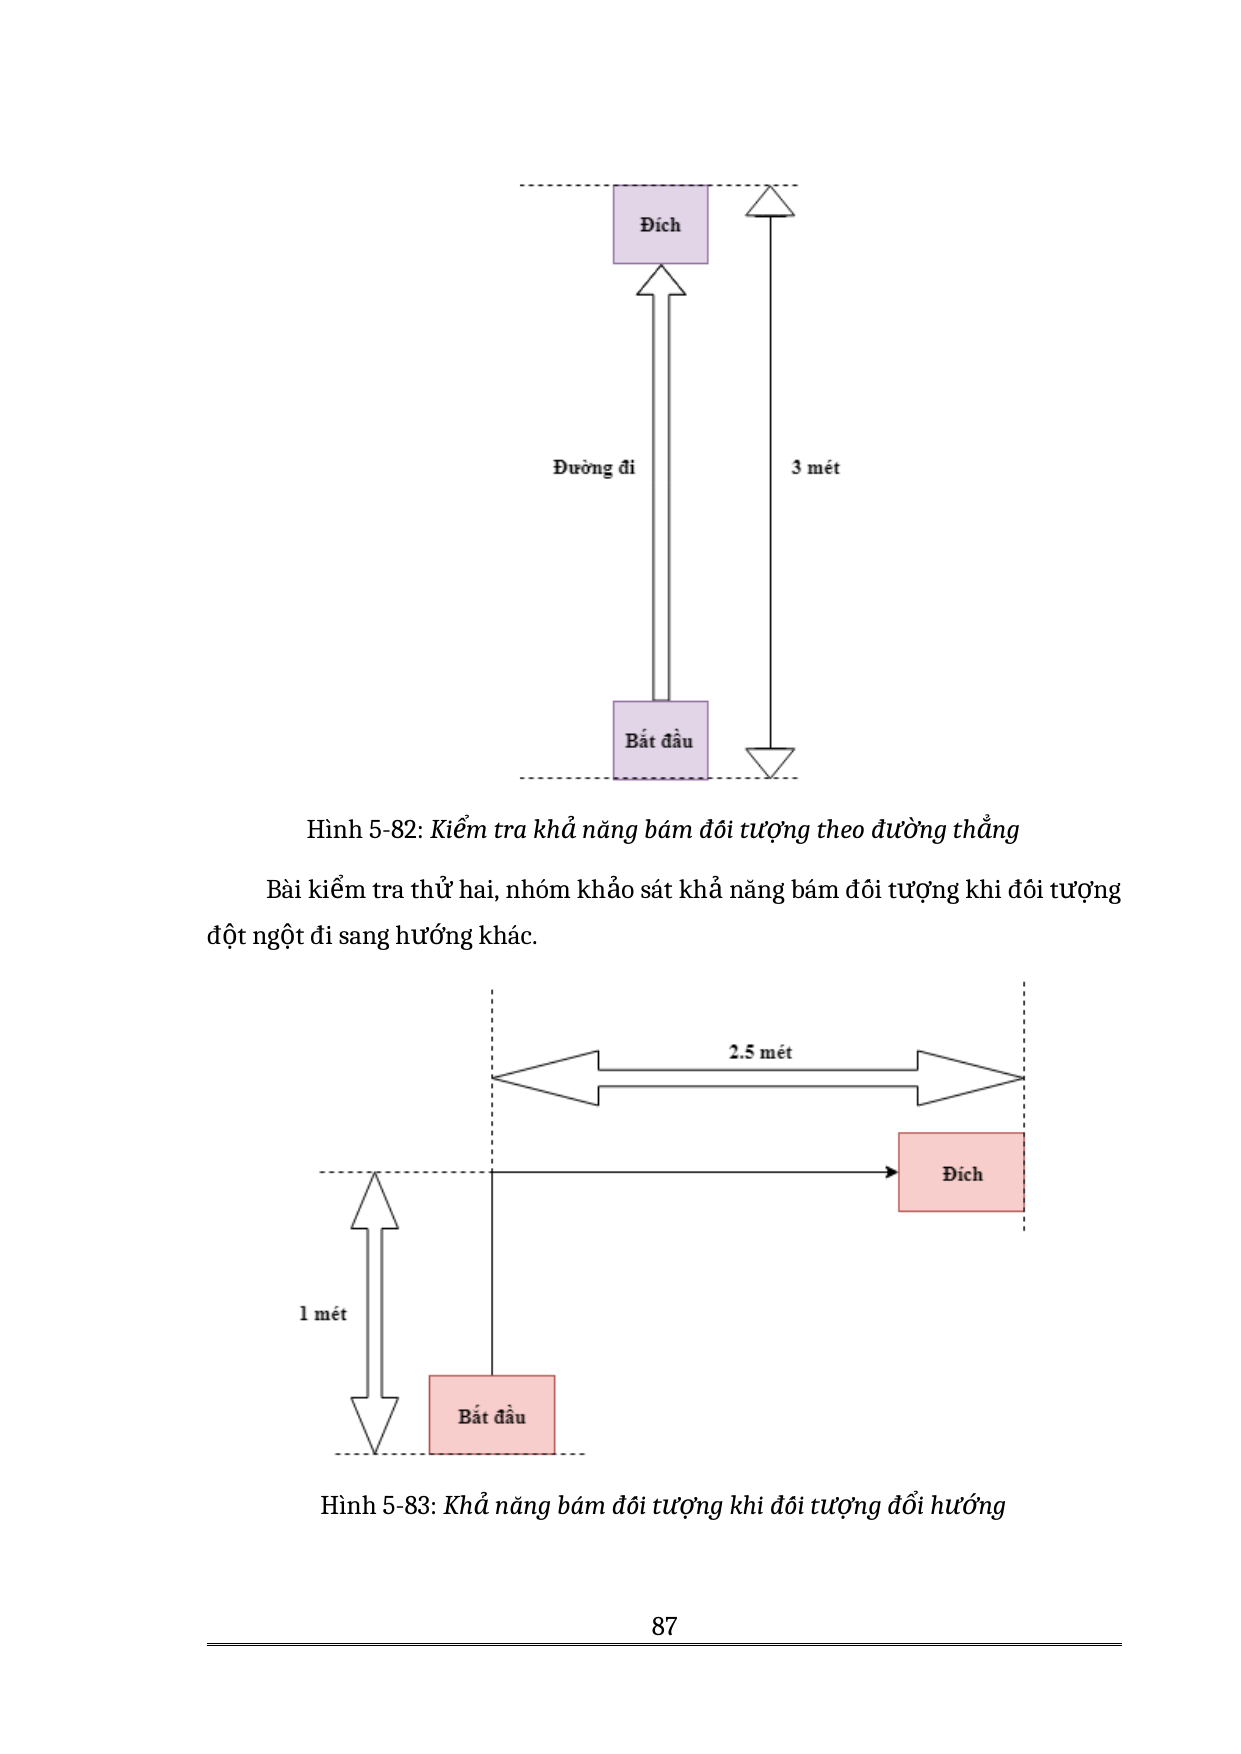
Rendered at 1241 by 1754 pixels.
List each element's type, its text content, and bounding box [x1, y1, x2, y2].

picture [519, 177, 869, 787]
picture [296, 979, 1033, 1463]
text Bài kiểm tra thử hai, nhóm khảo sát khả năng bám đối tượng khi đối tượng đột ngột đi sang hướng khác. [207, 874, 1122, 952]
